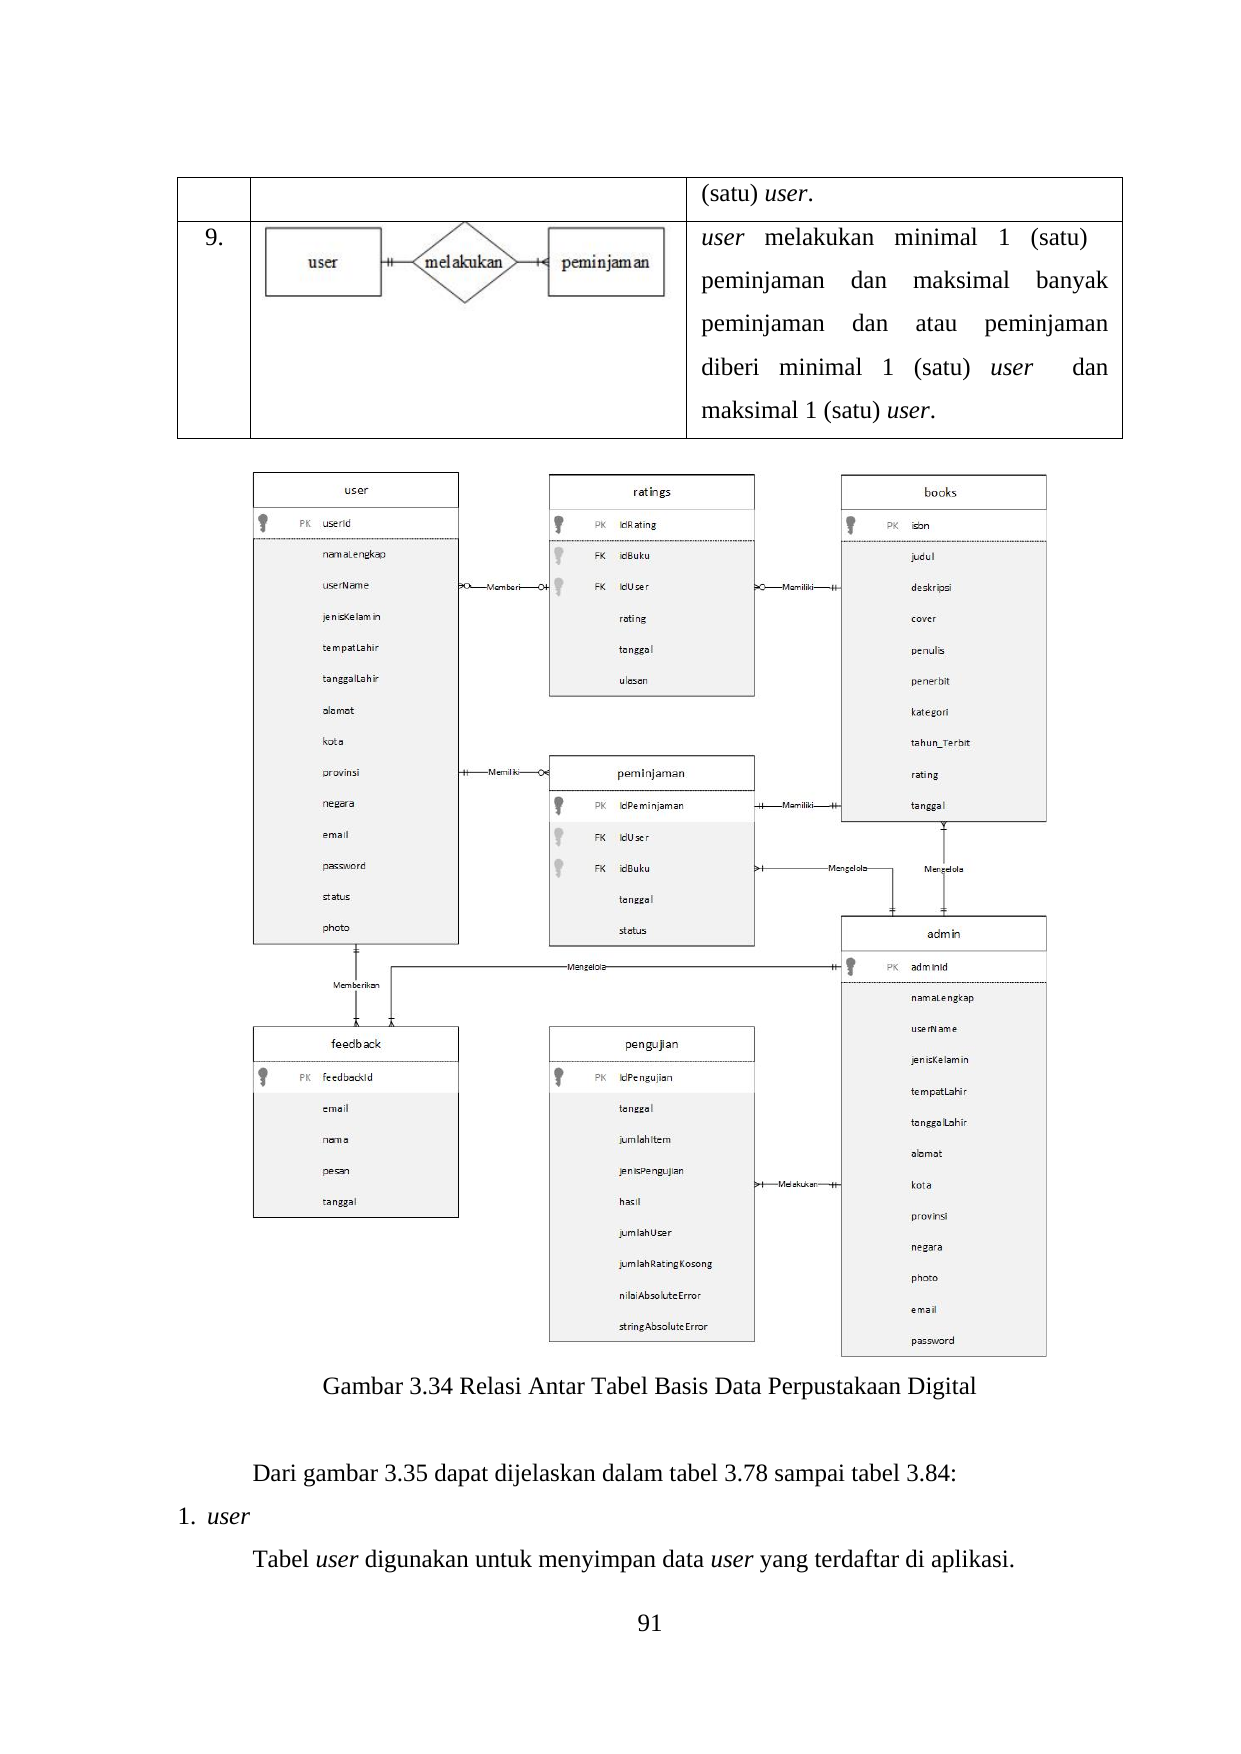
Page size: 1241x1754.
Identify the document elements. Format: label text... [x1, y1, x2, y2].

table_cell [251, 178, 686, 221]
list user [177, 1501, 1122, 1529]
text Tabel user digunakan untuk menyimpan data user yang terdaftar di aplikasi. [177, 1544, 1122, 1573]
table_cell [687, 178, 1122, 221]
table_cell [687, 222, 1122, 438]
text Dari gambar 3.35 dapat dijelaskan dalam tabel 3.78 sampai tabel 3.84: [177, 1458, 1122, 1486]
picture [252, 471, 1047, 1357]
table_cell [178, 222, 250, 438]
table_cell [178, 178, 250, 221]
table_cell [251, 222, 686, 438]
picture [262, 222, 676, 311]
